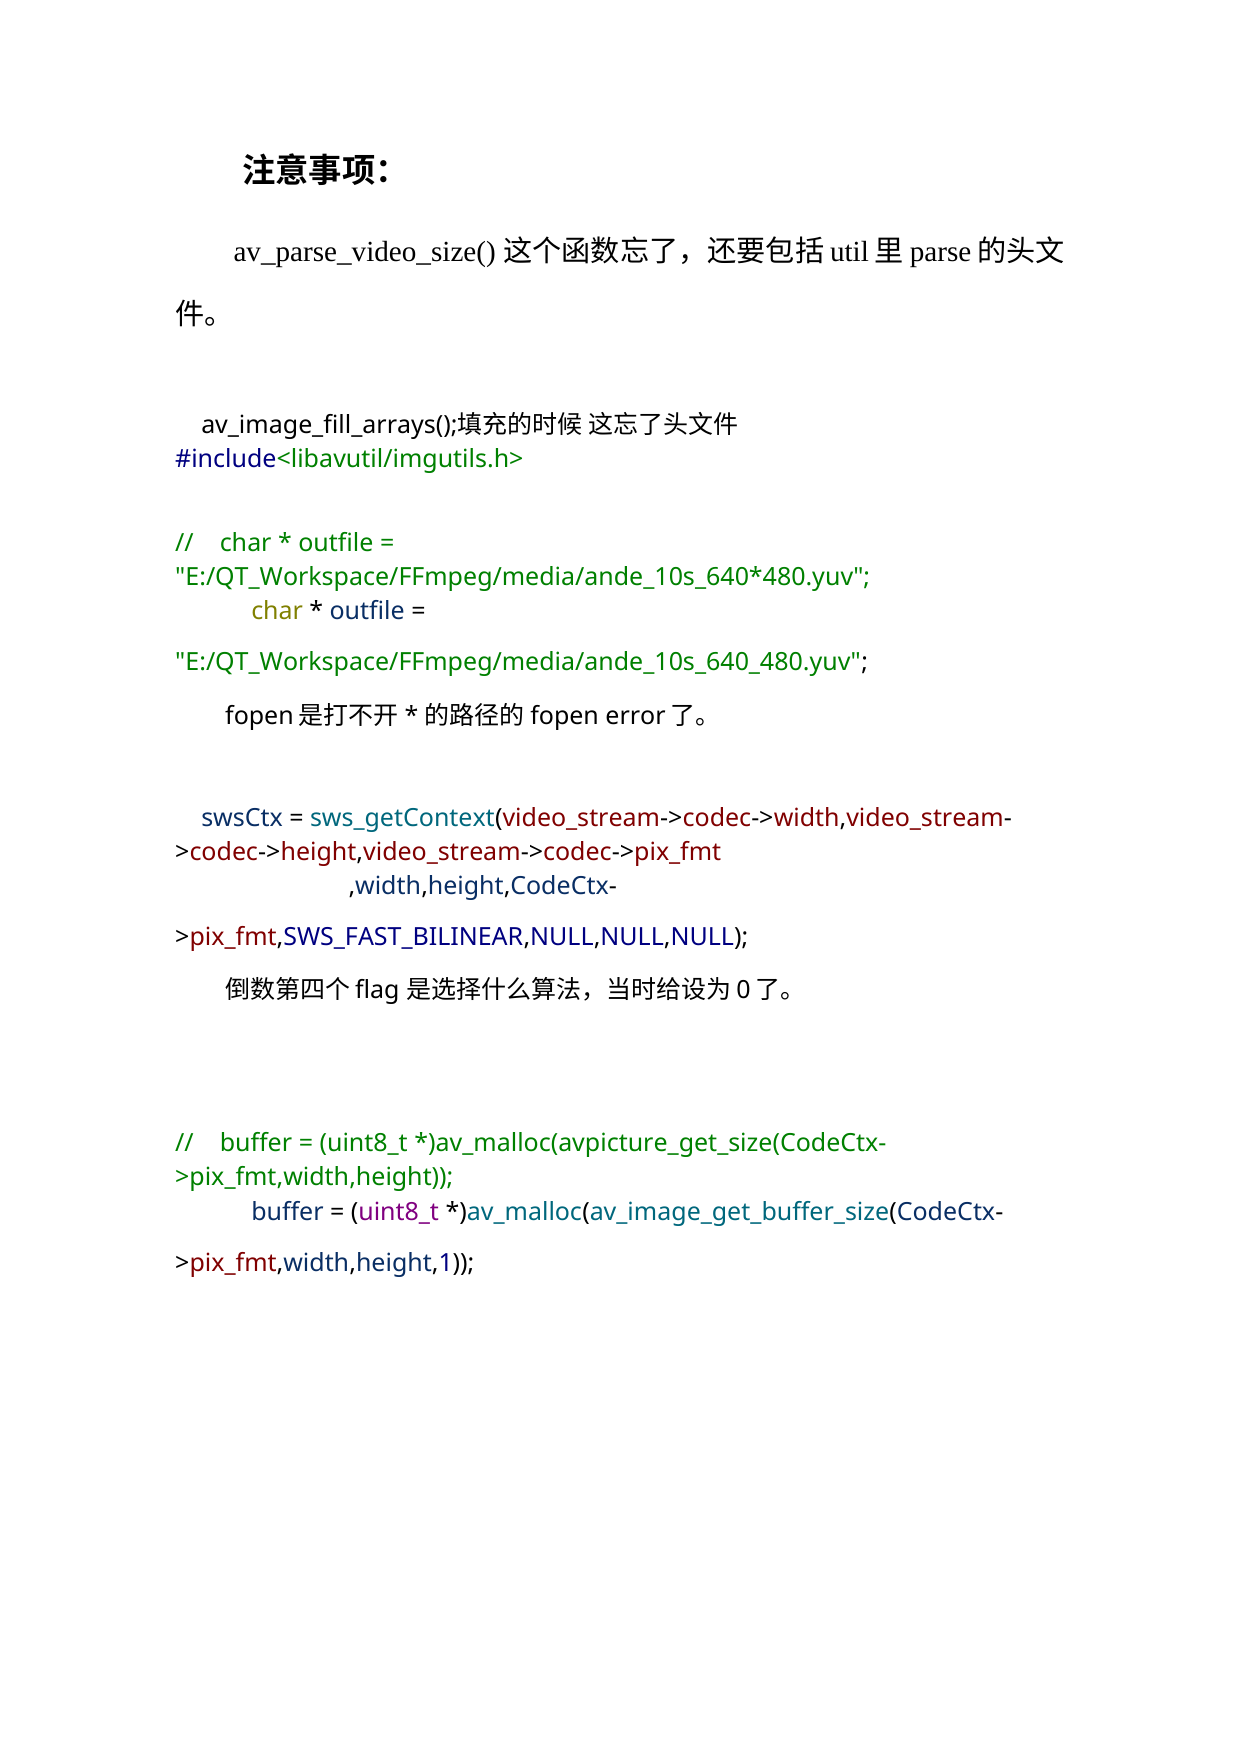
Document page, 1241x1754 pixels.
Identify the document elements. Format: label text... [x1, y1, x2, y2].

text av_image_fill_arrays();填充的时候 这忘了头文件#include<libavutil/imgutils.h> [175, 404, 1076, 474]
text // buffer = (uint8_t *)av_malloc(avpicture_get_size(CodeCtx->pix_fmt,width,height)); [175, 1125, 1076, 1193]
subtitle 注意事项： [175, 144, 1076, 192]
text // char * outfile = "E:/QT_Workspace/FFmpeg/media/ande_10s_640*480.yuv"; [175, 525, 1076, 593]
text char * outfile = "E:/QT_Workspace/FFmpeg/media/ande_10s_640_480.yuv"; [175, 593, 1076, 678]
text buffer = (uint8_t *)av_malloc(av_image_get_buffer_size(CodeCtx->pix_fmt,width,height,1)); [175, 1193, 1076, 1278]
text swsCtx = sws_getContext(video_stream->codec->width,video_stream->codec->height,video_stream->codec->pix_fmt [175, 800, 1076, 868]
text fopen是打不开 * 的路径的 fopen error了。 [175, 695, 1076, 731]
text 倒数第四个flag 是选择什么算法，当时给设为0了。 [175, 970, 1076, 1006]
text av_parse_video_size() 这个函数忘了，还要包括util里parse的头文件。 [175, 227, 1076, 333]
text ,width,height,CodeCtx->pix_fmt,SWS_FAST_BILINEAR,NULL,NULL,NULL); [175, 868, 1076, 953]
